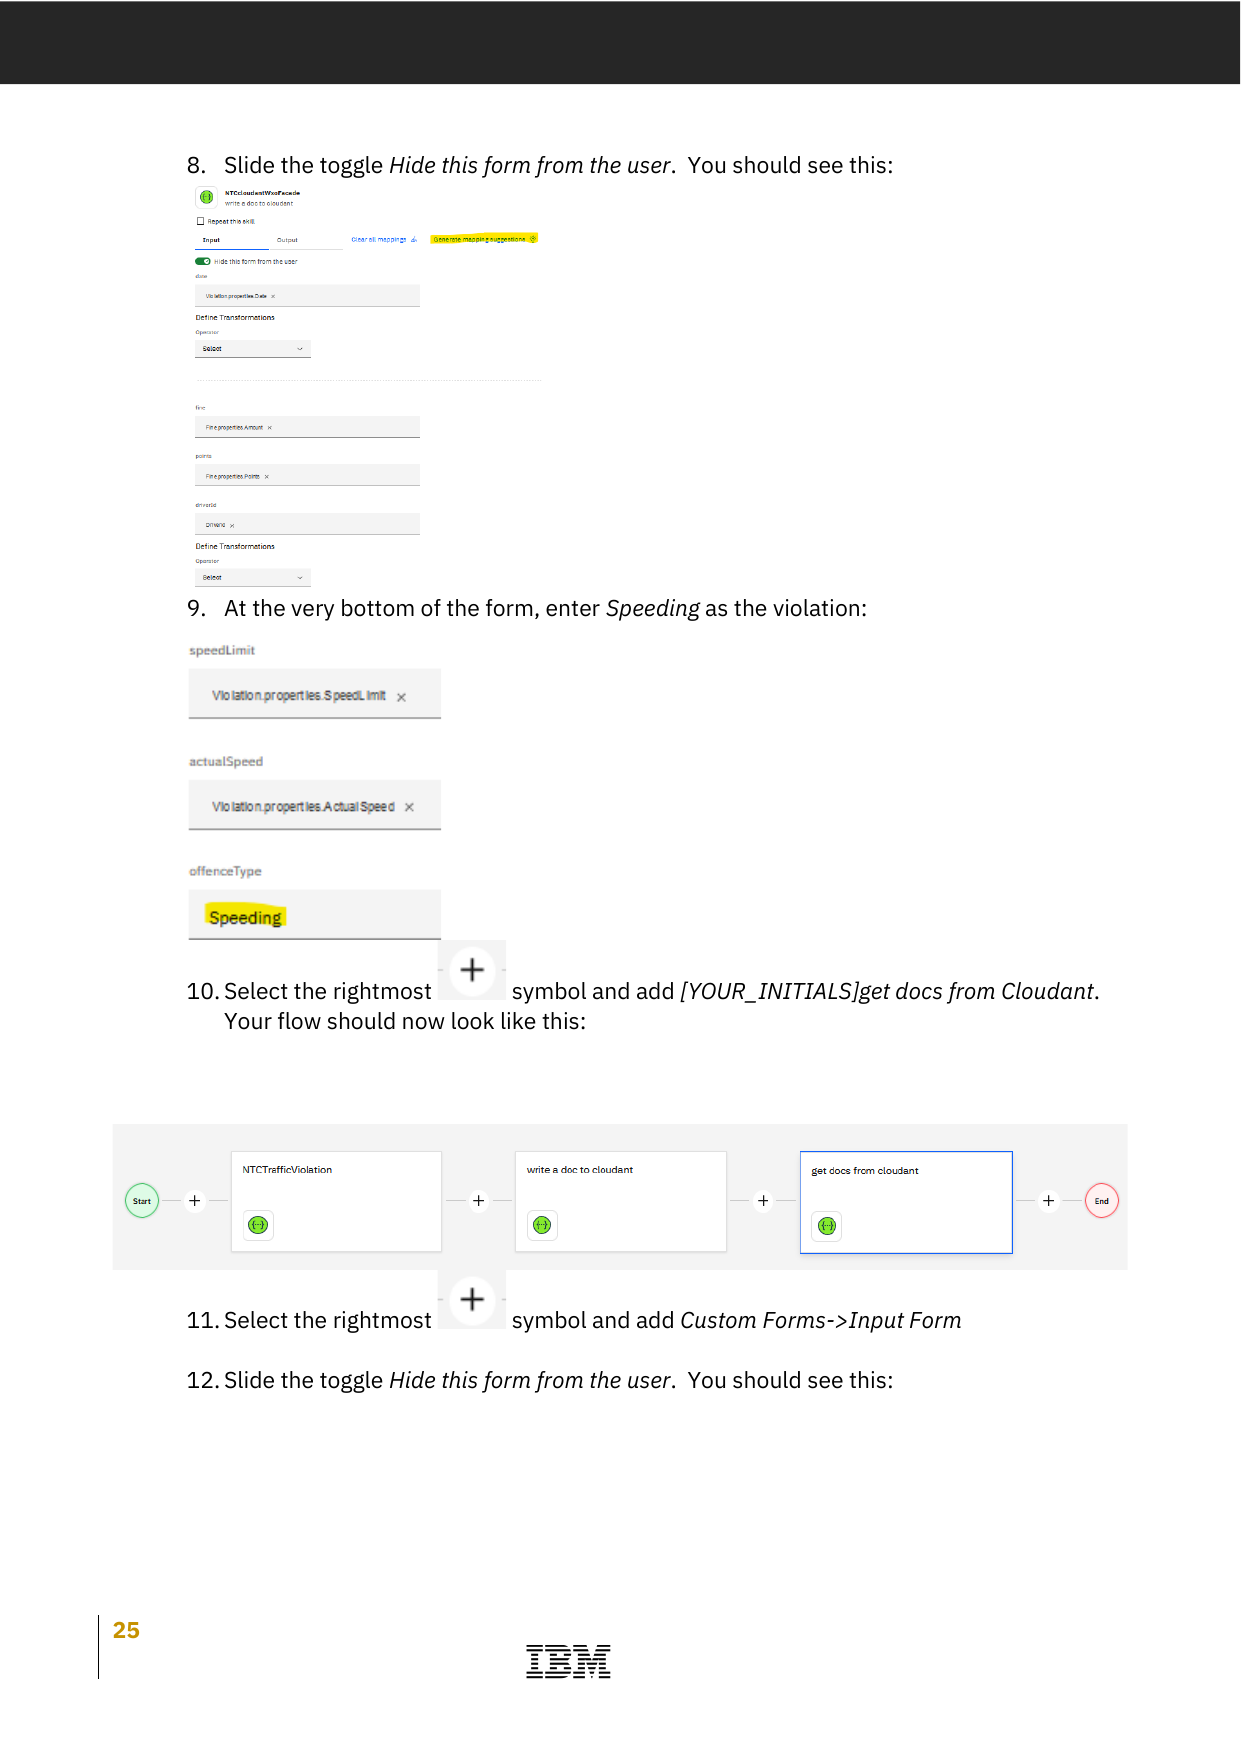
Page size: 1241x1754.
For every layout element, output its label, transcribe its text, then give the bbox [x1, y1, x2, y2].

picture [112, 1124, 1128, 1329]
list Slide the toggle Hide this form from the user. You should see this: [186, 1365, 1128, 1394]
list Select the rightmost symbol and add [YOUR_INITIALS]get docs from Cloudant. Your flow should now look like this: [186, 940, 1128, 1035]
picture [186, 622, 507, 1000]
list Slide the toggle Hide this form from the user. You should see this: [186, 150, 1128, 180]
picture [526, 1645, 611, 1679]
list Select the rightmost symbol and add Custom Forms->Input Form [186, 1270, 1128, 1335]
picture [186, 179, 542, 593]
list At the very bottom of the form, enter Speeding as the violation: [186, 593, 1128, 623]
